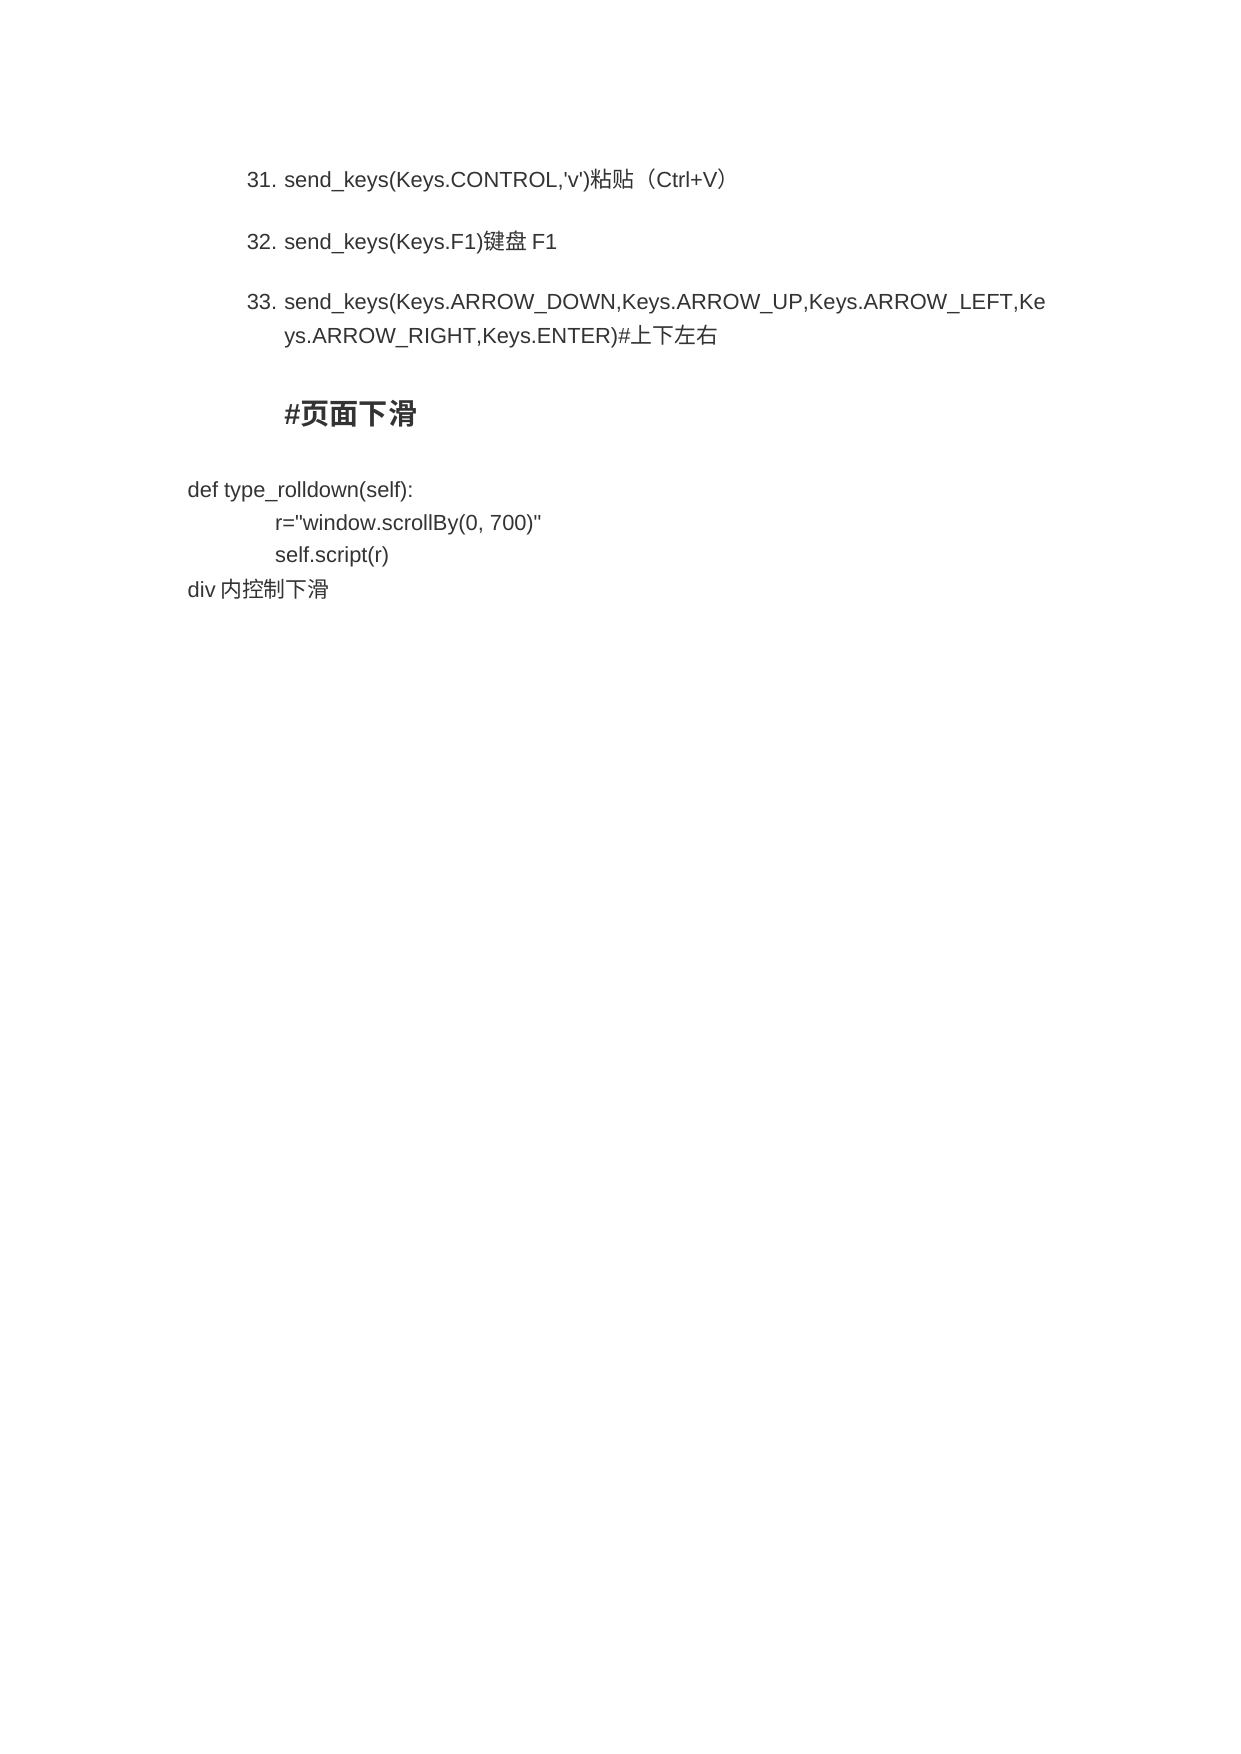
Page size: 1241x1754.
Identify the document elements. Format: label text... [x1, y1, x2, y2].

text div内控制下滑 [187, 571, 1053, 604]
text r="window.scrollBy(0, 700)" [187, 506, 1053, 539]
list send_keys(Keys.ARROW_DOWN,Keys.ARROW_UP,Keys.ARROW_LEFT,Keys.ARROW_RIGHT,Keys.ENTER)#上下左右 [247, 285, 1053, 350]
text #页面下滑 [284, 379, 1053, 444]
text self.script(r) [187, 539, 1053, 571]
list send_keys(Keys.CONTROL,'v')粘贴（Ctrl+V） [247, 162, 1053, 194]
text def type_rolldown(self): [187, 474, 1053, 506]
list send_keys(Keys.F1)键盘F1 [247, 224, 1053, 256]
